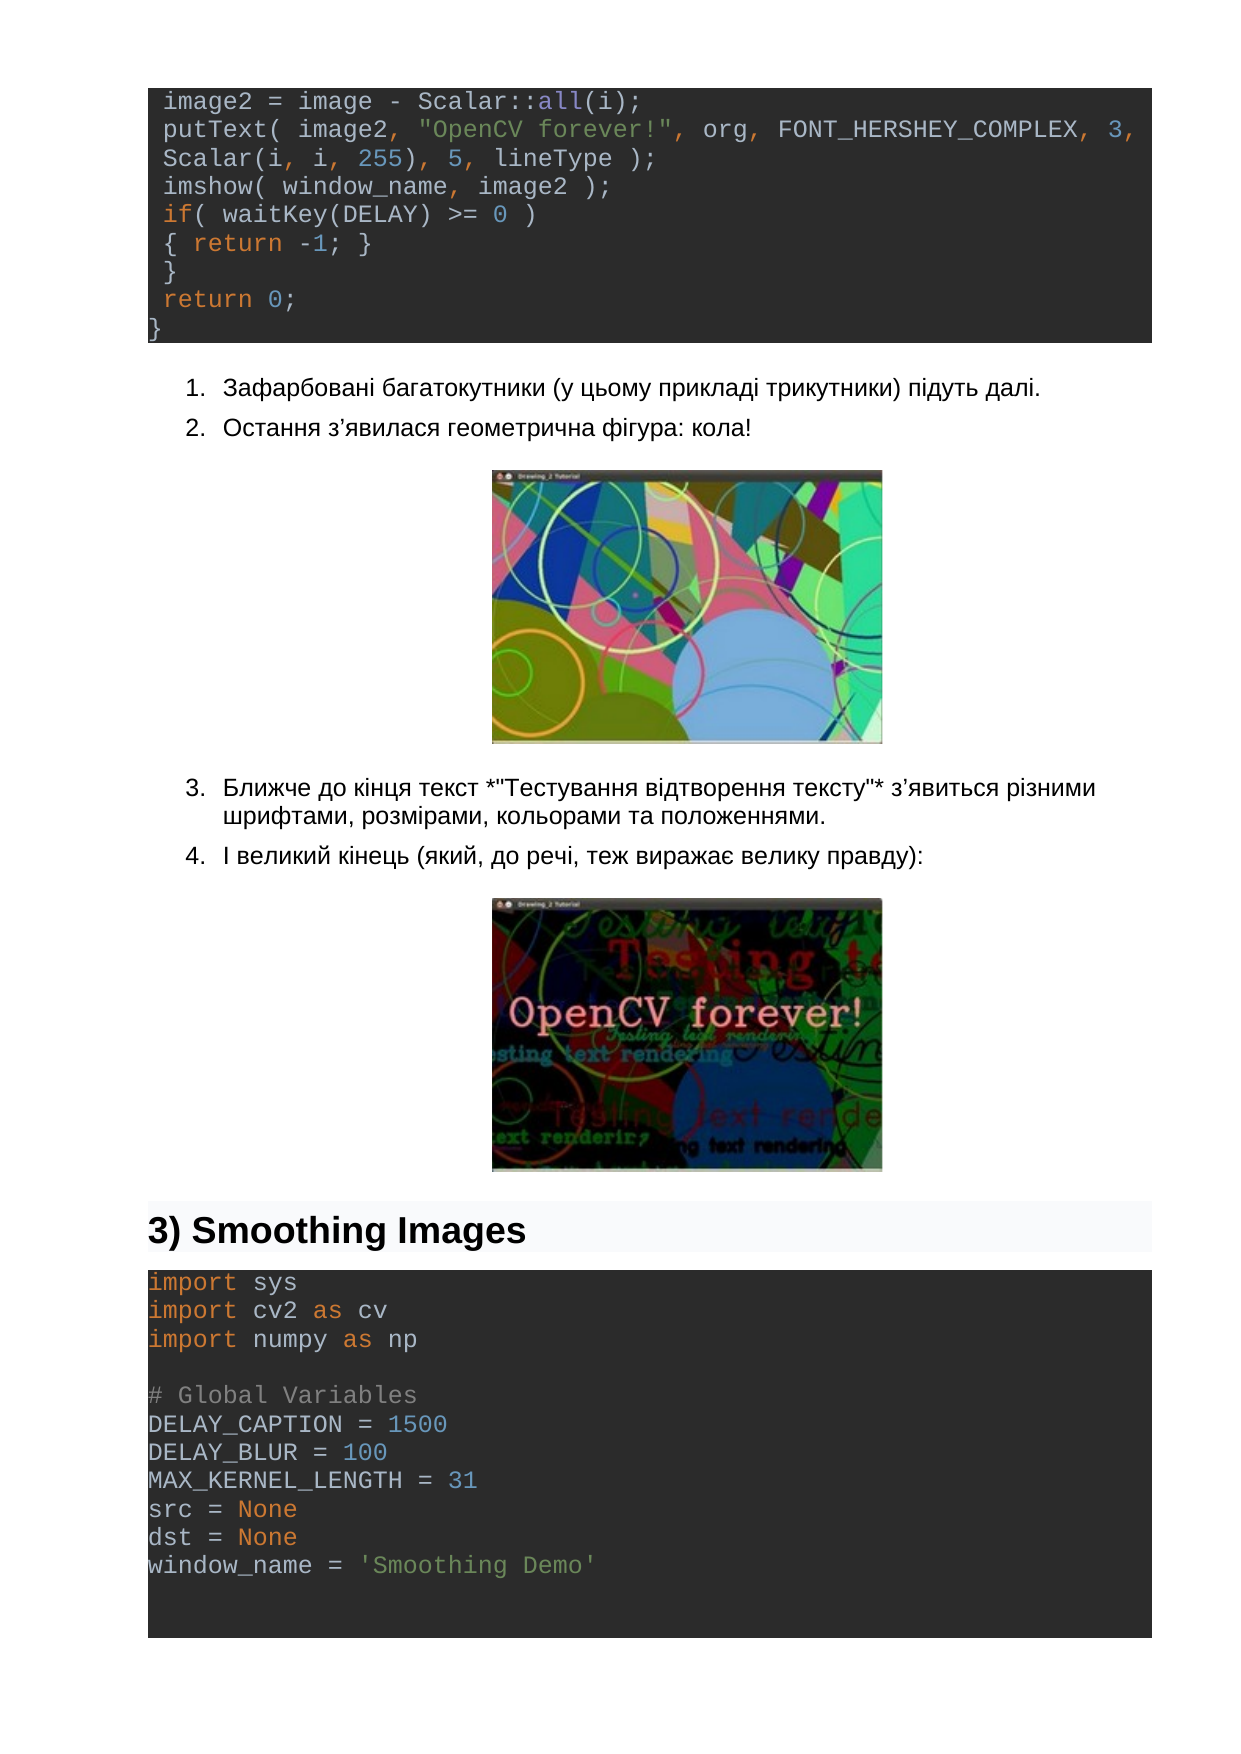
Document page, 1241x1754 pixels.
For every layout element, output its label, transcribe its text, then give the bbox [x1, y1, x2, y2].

list Ближче до кінця текст *"Тестування відтворення тексту"* з’явиться різними шрифтами, розмірами, кольорами та положеннями. [185, 772, 1152, 830]
list Остання з’явилася геометрична фігура: кола! [185, 401, 1152, 441]
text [148, 1270, 1152, 1638]
picture [492, 898, 883, 1172]
list Зафарбовані багатокутники (у цьому прикладі трикутники) підуть далі. [185, 373, 1152, 401]
list І великий кінець (який, до речі, теж виражає велику правду): [185, 830, 1152, 870]
picture [492, 470, 883, 744]
text 3) Smoothing Images [148, 1201, 1152, 1252]
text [148, 88, 1152, 343]
